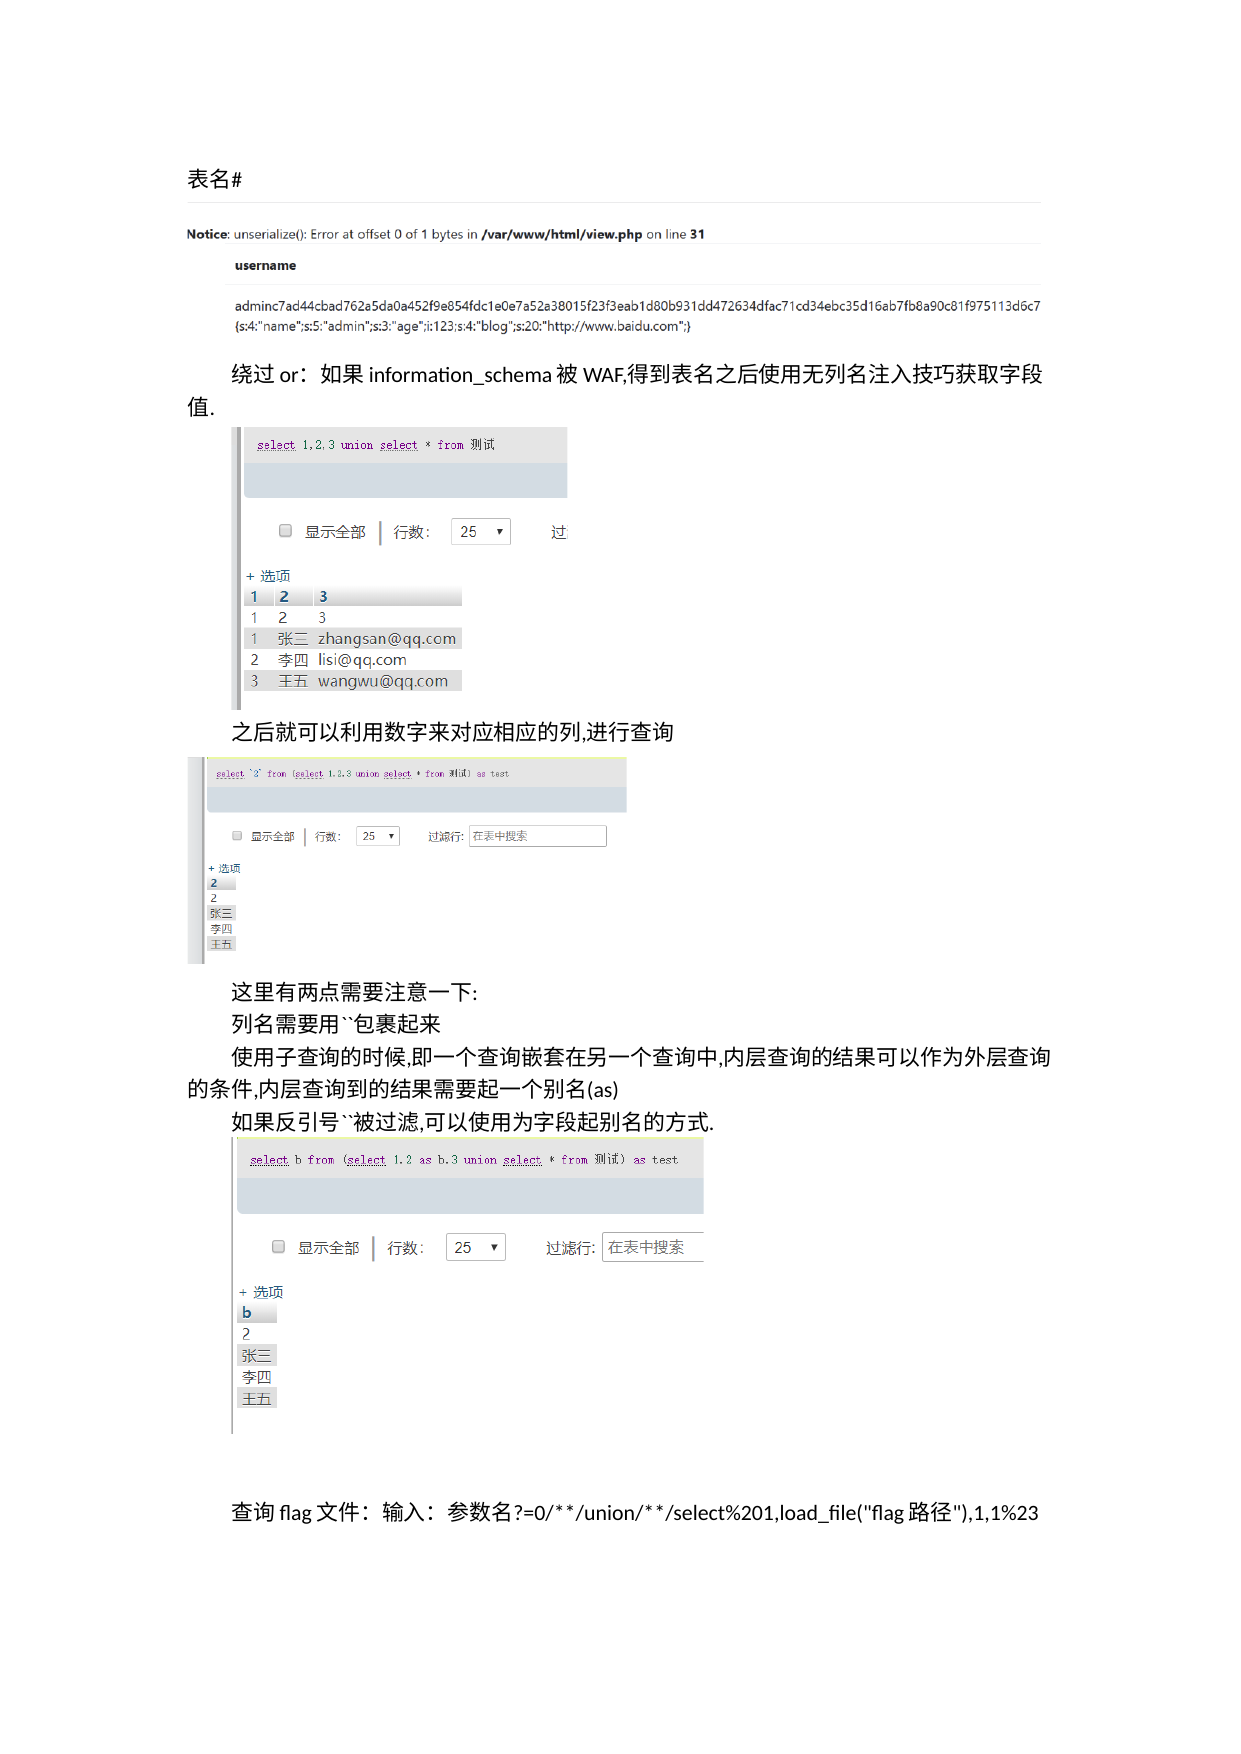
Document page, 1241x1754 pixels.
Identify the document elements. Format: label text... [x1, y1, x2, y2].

list 绕过or：如果information_schema被WAF,得到表名之后使用无列名注入技巧获取字段值. [187, 357, 1053, 422]
list 使用子查询的时候,即一个查询嵌套在另一个查询中,内层查询的结果可以作为外层查询的条件,内层查询到的结果需要起一个别名(as) [187, 1039, 1053, 1104]
list 这里有两点需要注意一下: [187, 974, 1053, 1007]
picture [187, 200, 1053, 352]
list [187, 162, 1053, 194]
list 列名需要用``包裹起来 [187, 1007, 1053, 1039]
picture [231, 427, 568, 710]
picture [187, 757, 627, 964]
list 查询flag文件：输入：参数名?=0/**/union/**/select%201,load_file("flag路径"),1,1%23 [187, 1494, 1053, 1527]
picture [231, 1137, 704, 1434]
